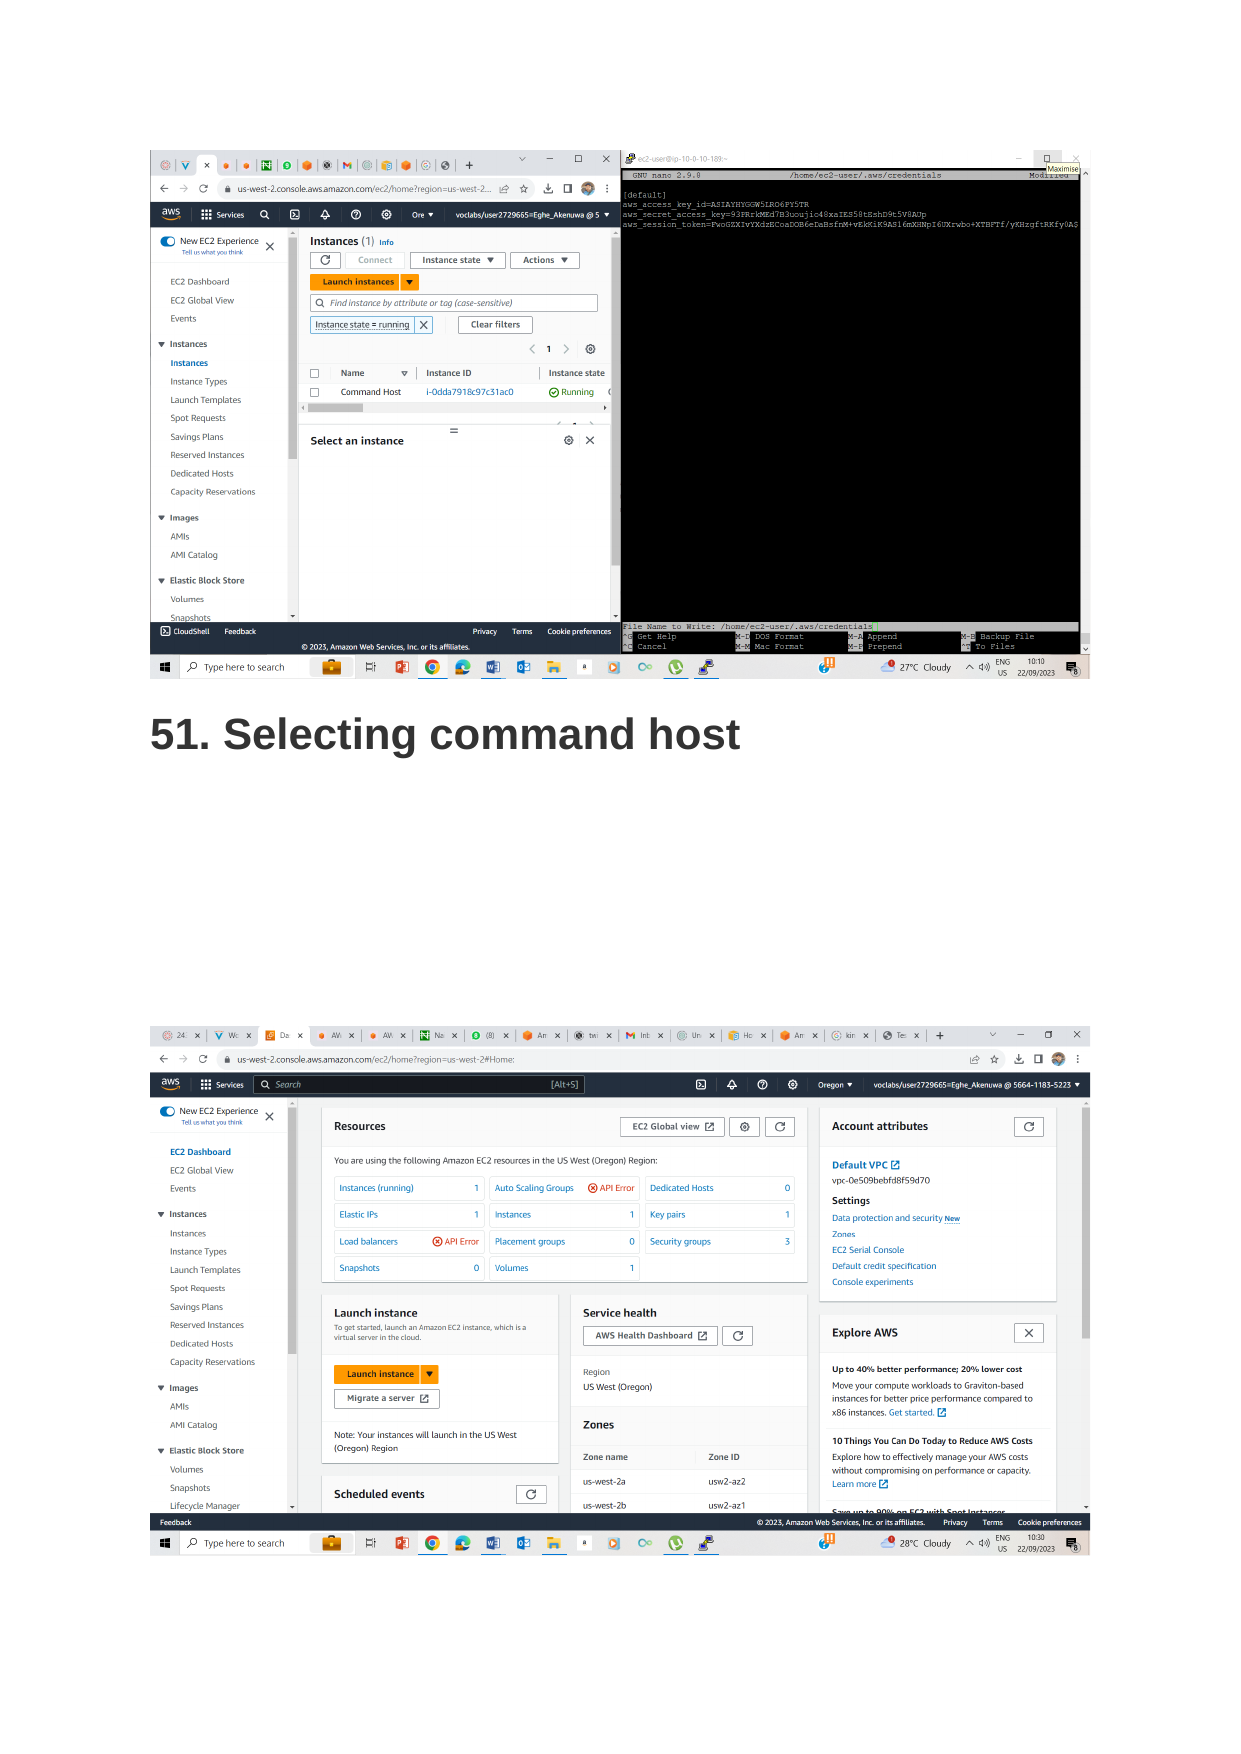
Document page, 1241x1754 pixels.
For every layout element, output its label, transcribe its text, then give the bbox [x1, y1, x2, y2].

picture [150, 150, 1091, 679]
picture [150, 1026, 1091, 1555]
subtitle 51. Selecting command host [150, 708, 1090, 758]
